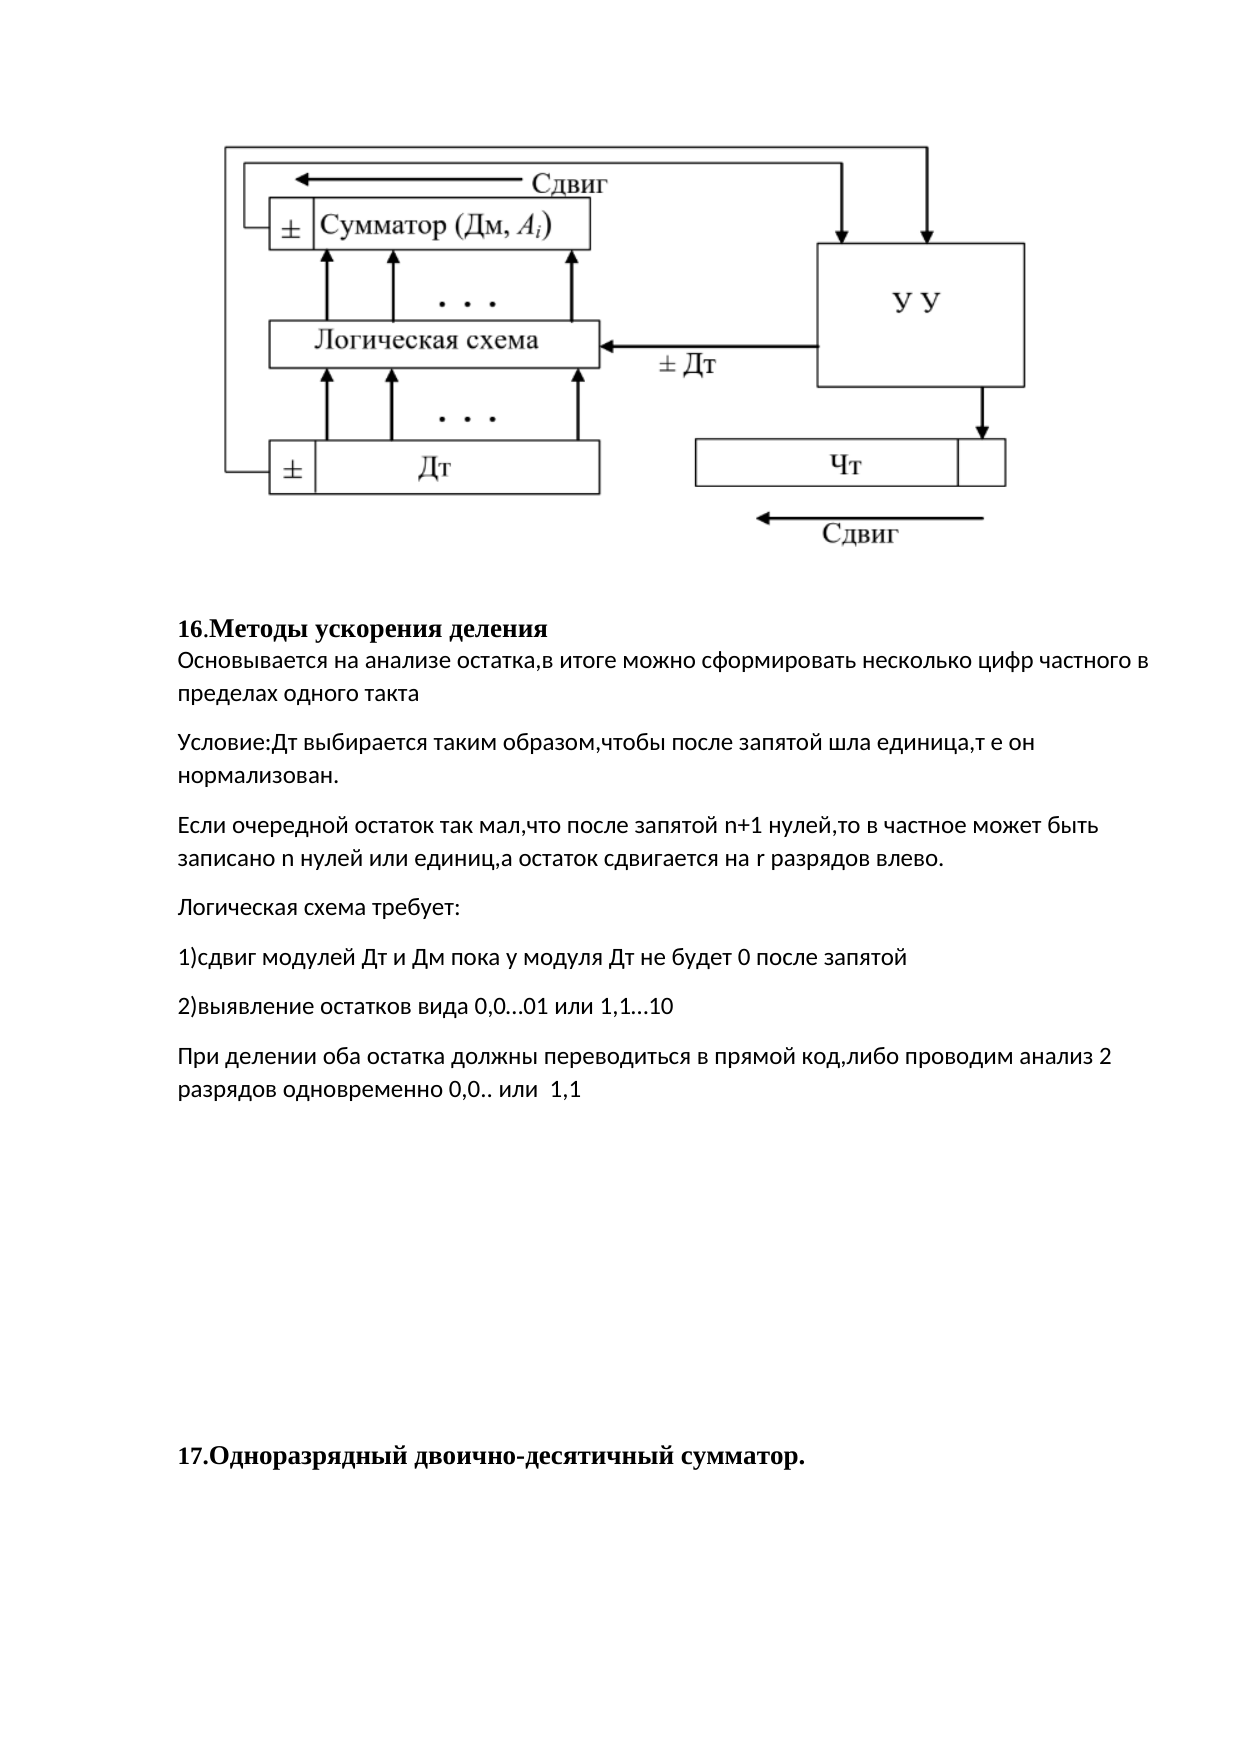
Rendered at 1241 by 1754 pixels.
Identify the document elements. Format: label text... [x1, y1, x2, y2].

picture [177, 118, 1098, 547]
text Если очередной остаток так мал,что после запятой n+1 нулей,то в частное может быть записано n нулей или единиц,а остаток сдвигается на r разрядов влево. [177, 809, 1152, 872]
text 17.Одноразрядный двоично-десятичный сумматор. [177, 1439, 1152, 1470]
text 2)выявление остатков вида 0,0…01 или 1,1…10 [177, 990, 1152, 1021]
text При делении оба остатка должны переводиться в прямой код,либо проводим анализ 2 разрядов одновременно 0,0.. или 1,1 [177, 1040, 1152, 1103]
text Основывается на анализе остатка,в итоге можно сформировать несколько цифр частного в пределах одного такта [177, 644, 1152, 707]
text 1)сдвиг модулей Дт и Дм пока у модуля Дт не будет 0 после запятой [177, 941, 1152, 971]
text Логическая схема требует: [177, 891, 1152, 922]
text Условие:Дт выбирается таким образом,чтобы после запятой шла единица,т е он нормализован. [177, 726, 1152, 790]
text 16.Методы ускорения деления [177, 613, 1152, 644]
